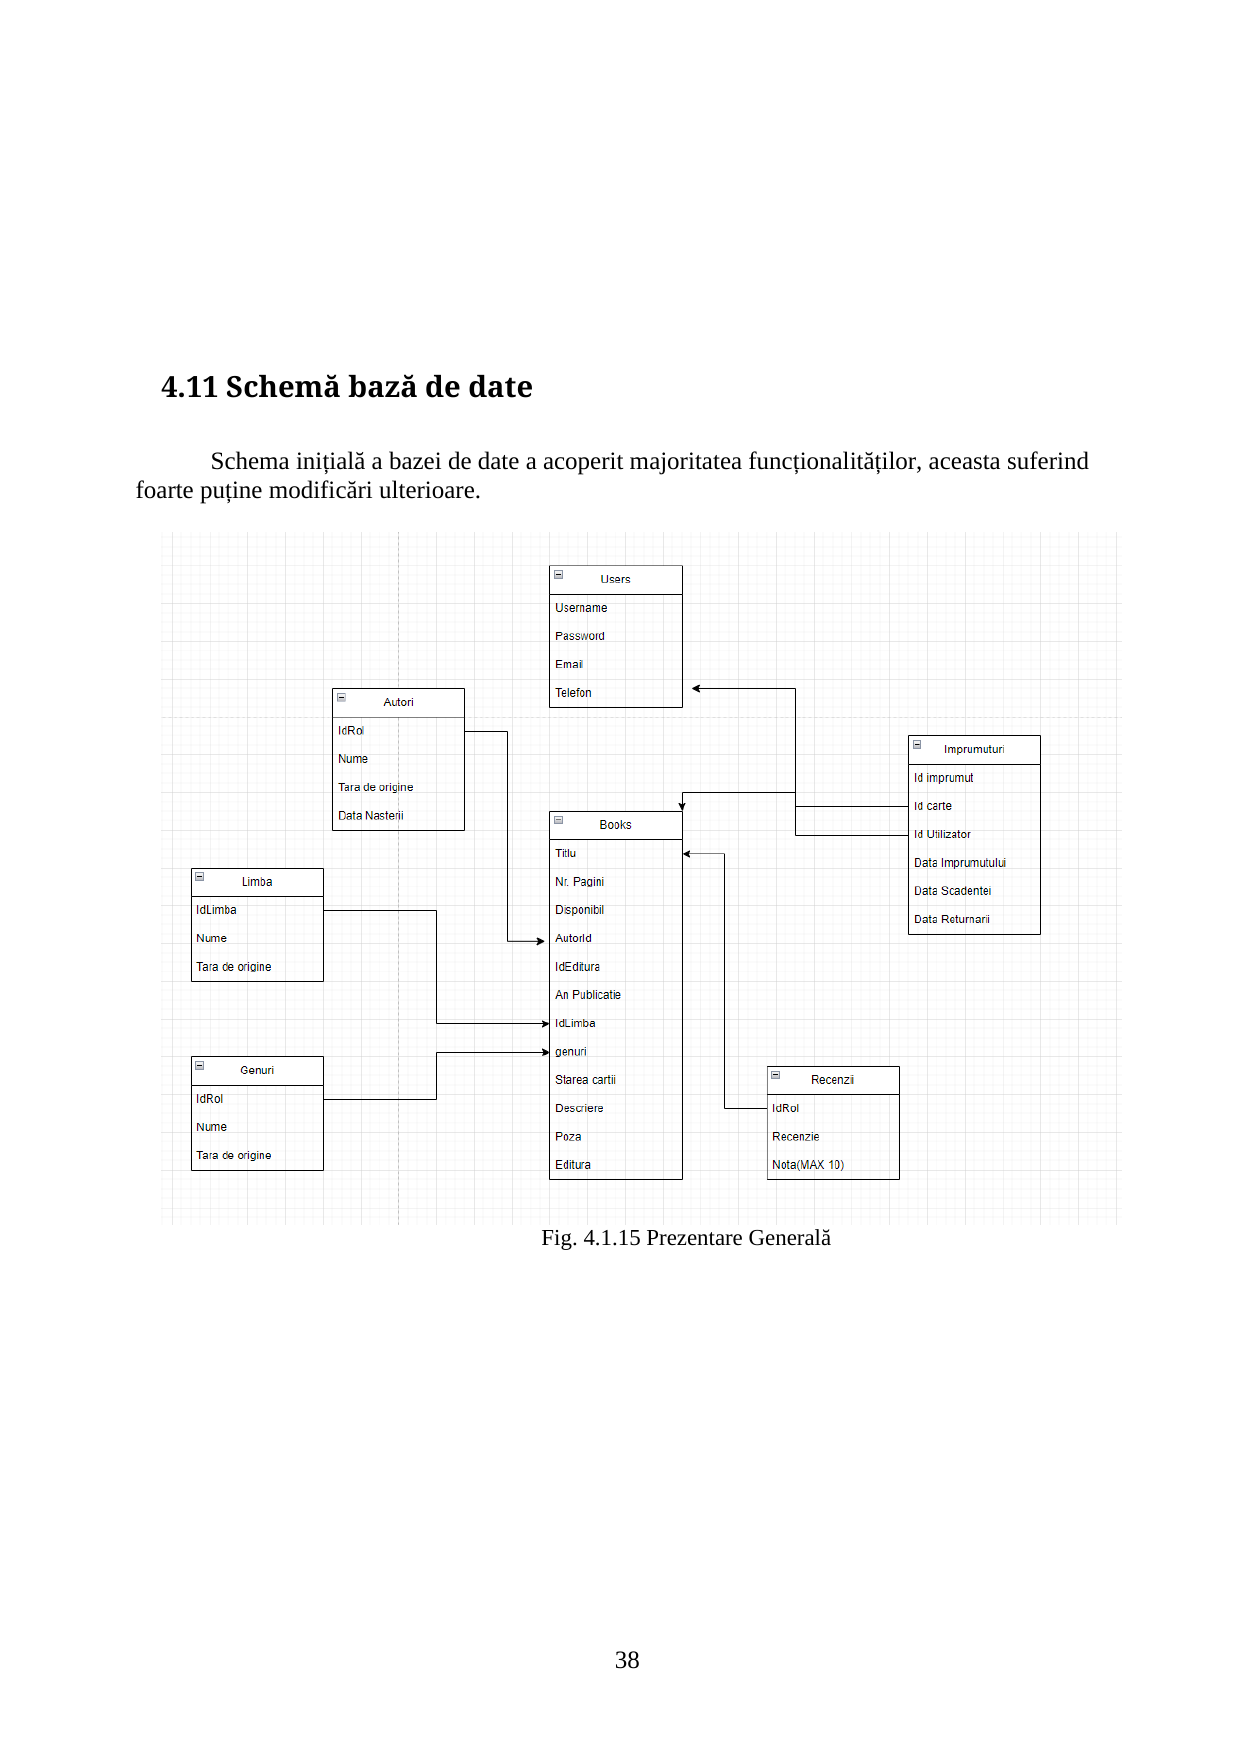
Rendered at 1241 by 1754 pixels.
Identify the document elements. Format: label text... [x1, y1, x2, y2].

text Schema inițială a bazei de date a acoperit majoritatea funcționalităților, aceasta suferind foarte puține modificări ulterioare. [135, 446, 1105, 503]
subtitle 4.11 Schemă bază de date [161, 367, 1105, 406]
text Fig. 4.1.15 Prezentare Generală [242, 1225, 1105, 1251]
picture [161, 532, 1122, 1225]
